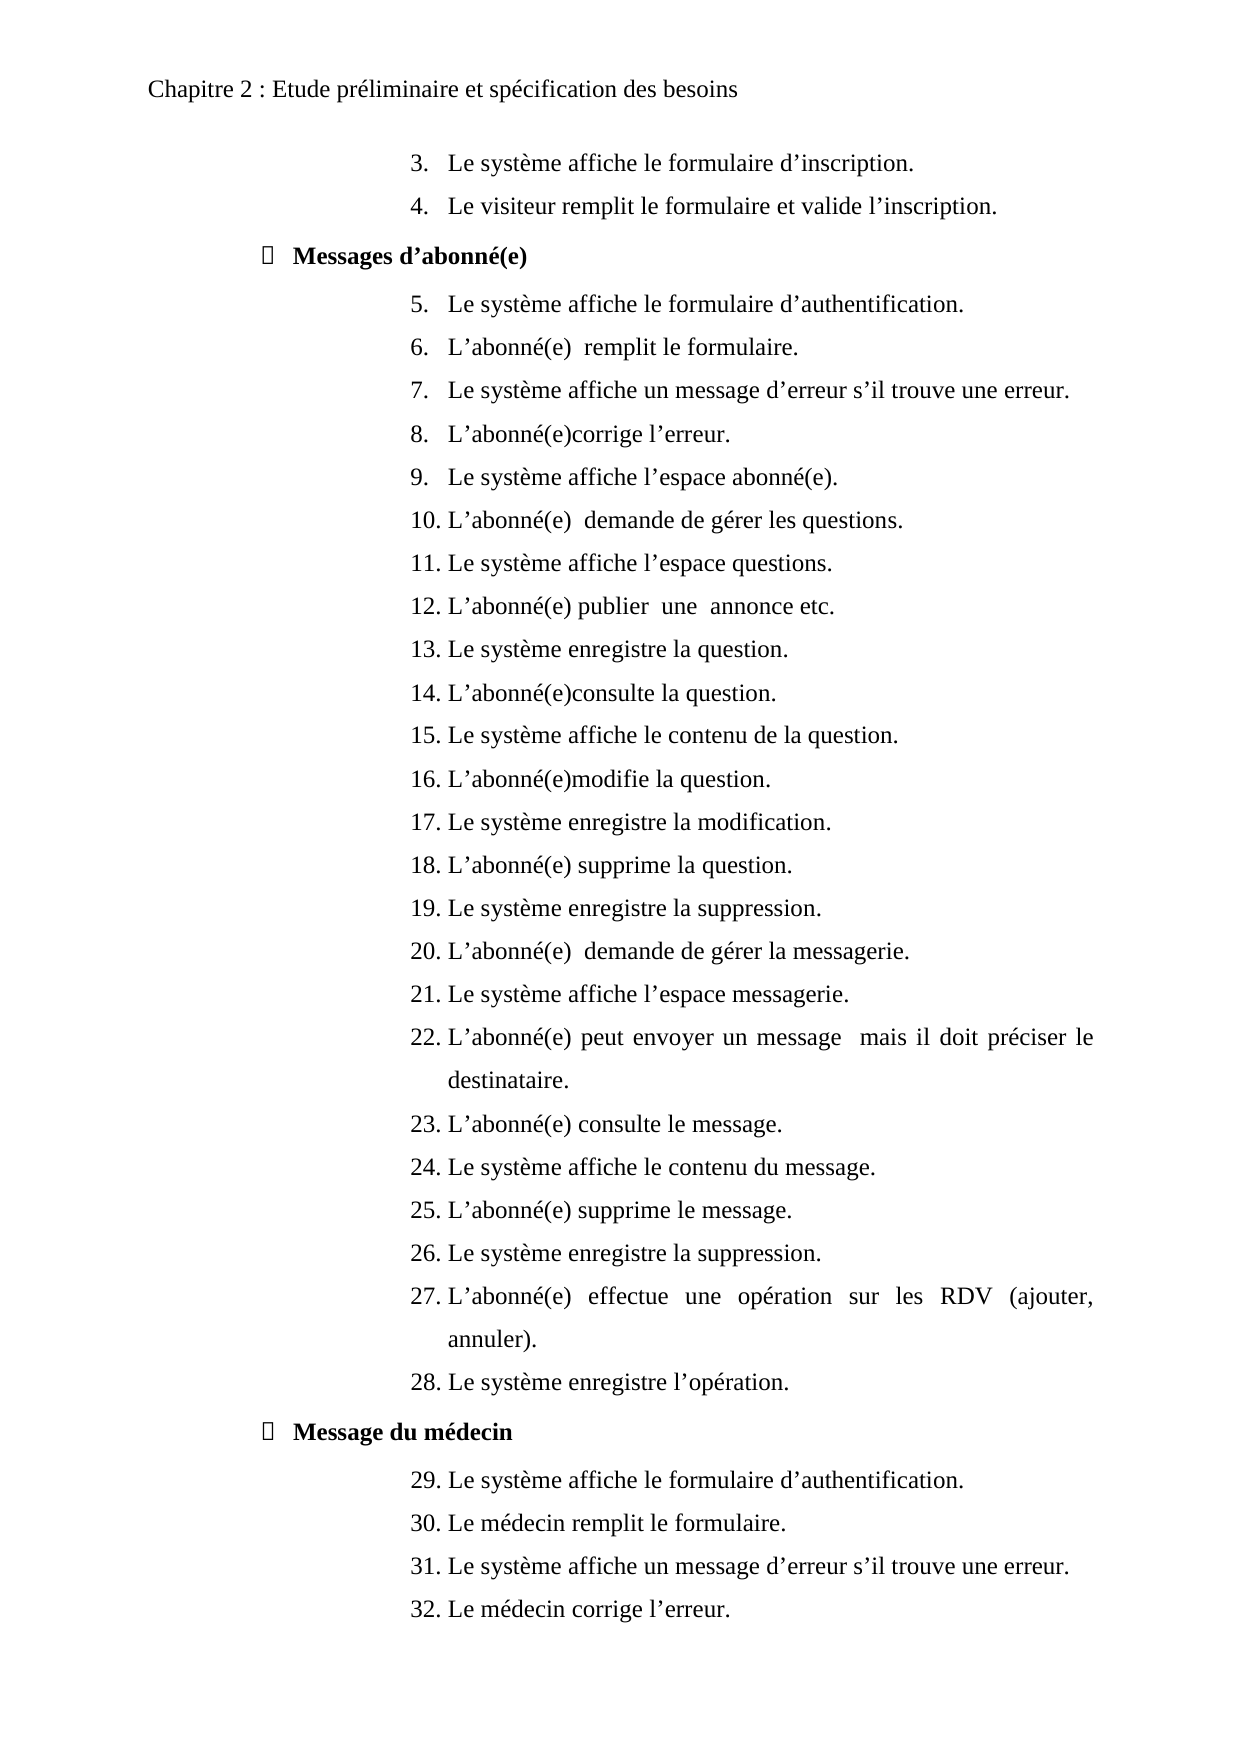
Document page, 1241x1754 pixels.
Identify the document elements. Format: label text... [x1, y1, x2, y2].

text 26. Le système enregistre la suppression. [410, 1238, 1154, 1267]
text 31. Le système affiche un message d’erreur s’il trouve une erreur. 32. Le médecin corrige l’erreur. [410, 1551, 1074, 1623]
text 23. L’abonné(e) consulte le message. [410, 1109, 1154, 1137]
text 20. L’abonné(e) demande de gérer la messagerie. 21. Le système affiche l’espace messagerie. [410, 936, 915, 1008]
text 27. L’abonné(e) effectue une opération sur les RDV (ajouter, annuler). [410, 1281, 1099, 1353]
text 9. Le système affiche l’espace abonné(e). [410, 462, 1154, 491]
text 10. L’abonné(e) demande de gérer les questions. 11. Le système affiche l’espace questions. [410, 505, 909, 577]
text 7. Le système affiche un message d’erreur s’il trouve une erreur. 8. L’abonné(e)corrige l’erreur. [410, 376, 1074, 447]
text 4. Le visiteur remplit le formulaire et valide l’inscription. Messages d’abonné(e) [260, 191, 1003, 272]
text 17. Le système enregistre la modification. 18. L’abonné(e) supprime la question. [410, 807, 837, 879]
text 15. Le système affiche le contenu de la question. 16. L’abonné(e)modifie la question. [410, 721, 904, 792]
text 29. Le système affiche le formulaire d’authentification. 30. Le médecin remplit le formulaire. [410, 1465, 969, 1537]
text 3. Le système affiche le formulaire d’inscription. [410, 148, 1154, 177]
text 22. L’abonné(e) peut envoyer un message mais il doit préciser le destinataire. [410, 1022, 1098, 1094]
text 12. L’abonné(e) publier une annonce etc. 13. Le système enregistre la question. [410, 591, 841, 663]
text Chapitre 2 : Etude préliminaire et spécification des besoins [148, 74, 1154, 103]
text 5. Le système affiche le formulaire d’authentification. 6. L’abonné(e) remplit le formulaire. [410, 289, 969, 361]
text 24. Le système affiche le contenu du message. 25. L’abonné(e) supprime le message. [410, 1152, 881, 1223]
text 19. Le système enregistre la suppression. [410, 893, 1154, 922]
text 28. Le système enregistre l’opération. Message du médecin [260, 1367, 794, 1448]
text 14. L’abonné(e)consulte la question. [410, 678, 1154, 706]
